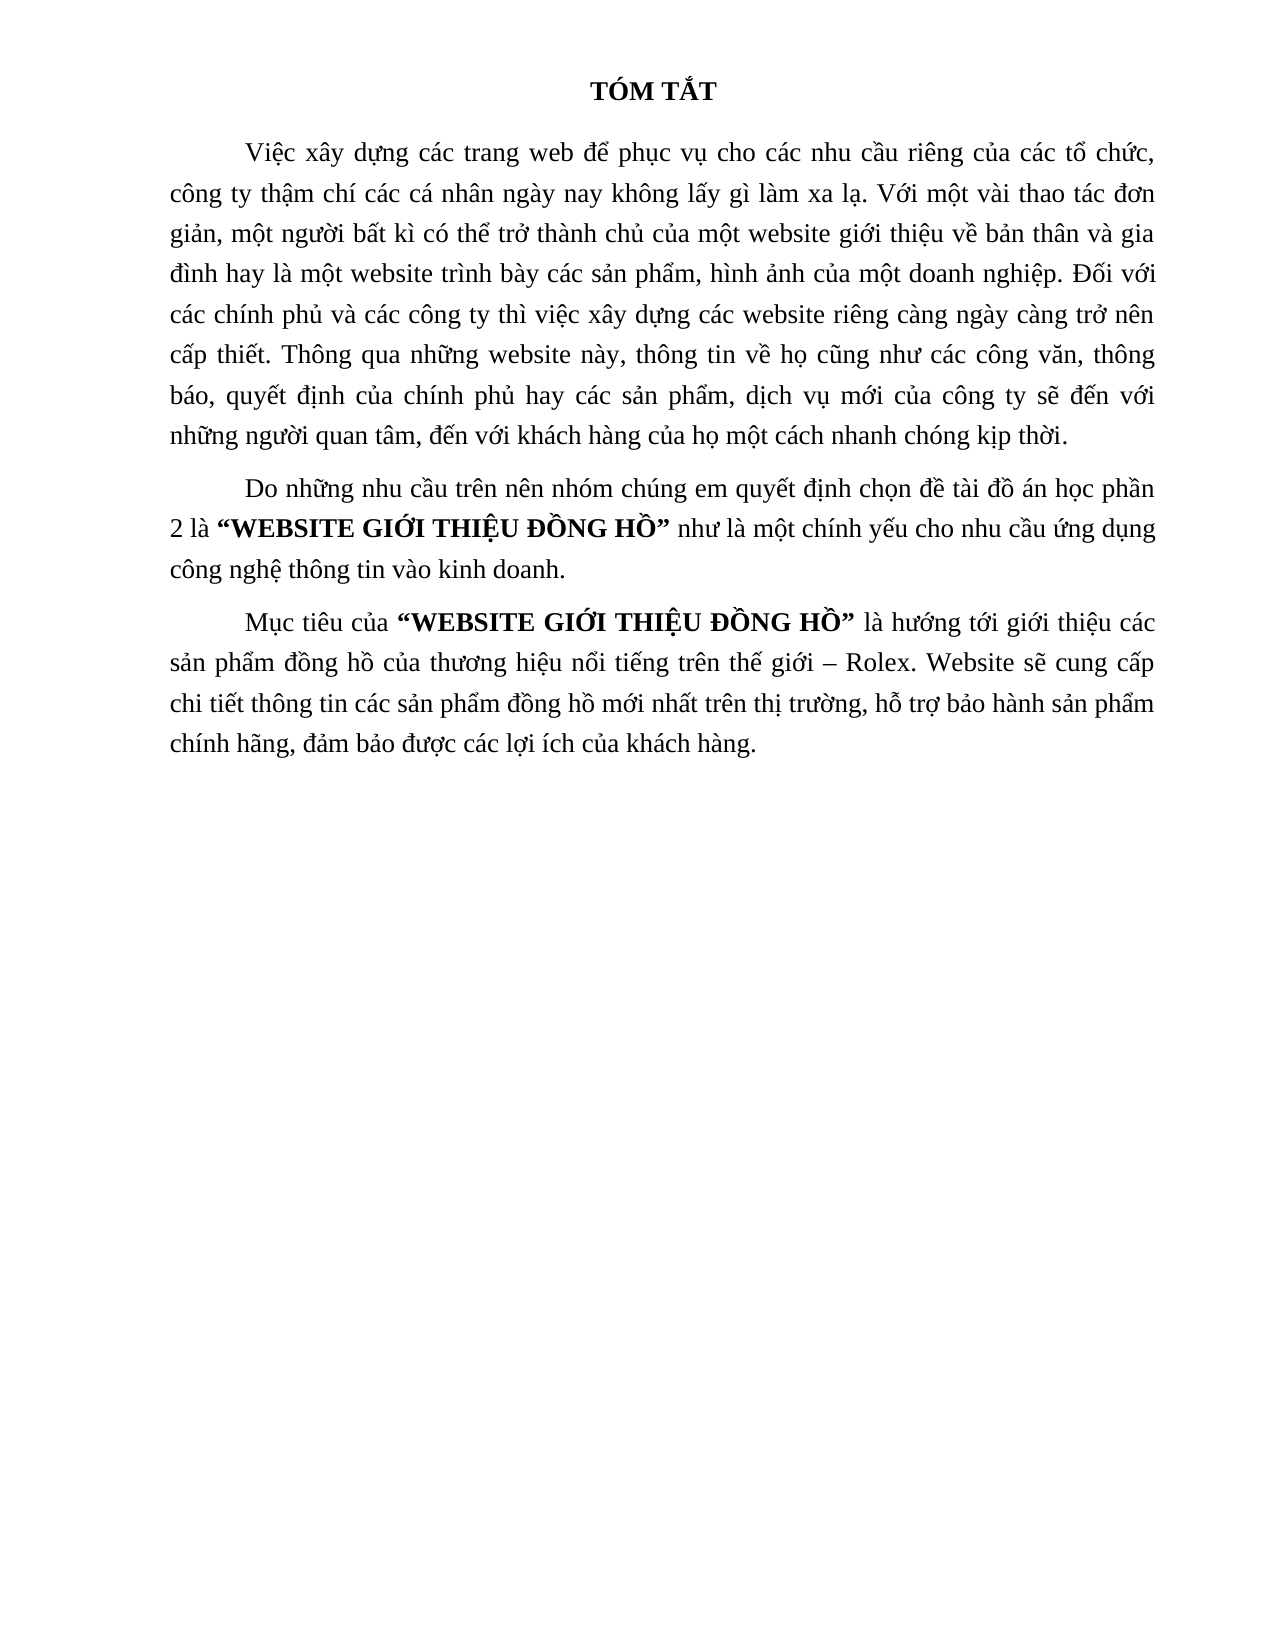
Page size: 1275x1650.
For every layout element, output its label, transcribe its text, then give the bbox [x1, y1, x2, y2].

text Việc xây dựng các trang web để phục vụ cho các nhu cầu riêng của các tổ chức, công ty thậm chí các cá nhân ngày nay không lấy gì làm xa lạ. Với một vài thao tác đơn giản, một người bất kì có thể trở thành chủ của một website giới thiệu về bản thân và gia đình hay là một website trình bày các sản phẩm, hình ảnh của một doanh nghiệp. Đối với các chính phủ và các công ty thì việc xây dựng các website riêng càng ngày càng trở nên cấp thiết. Thông qua những website này, thông tin về họ cũng như các công văn, thông báo, quyết định của chính phủ hay các sản phẩm, dịch vụ mới của công ty sẽ đến với những người quan tâm, đến với khách hàng của họ một cách nhanh chóng kịp thời. [169, 136, 1156, 450]
text Mục tiêu của “WEBSITE GIỚI THIỆU ĐỒNG HỒ” là hướng tới giới thiệu các sản phẩm đồng hồ của thương hiệu nổi tiếng trên thế giới – Rolex. Website sẽ cung cấp chi tiết thông tin các sản phẩm đồng hồ mới nhất trên thị trường, hỗ trợ bảo hành sản phẩm chính hãng, đảm bảo được các lợi ích của khách hàng. [169, 606, 1156, 758]
text Do những nhu cầu trên nên nhóm chúng em quyết định chọn đề tài đồ án học phần 2 là “WEBSITE GIỚI THIỆU ĐỒNG HỒ” như là một chính yếu cho nhu cầu ứng dụng công nghệ thông tin vào kinh doanh. [169, 472, 1156, 584]
text TÓM TẮT [150, 75, 1156, 106]
